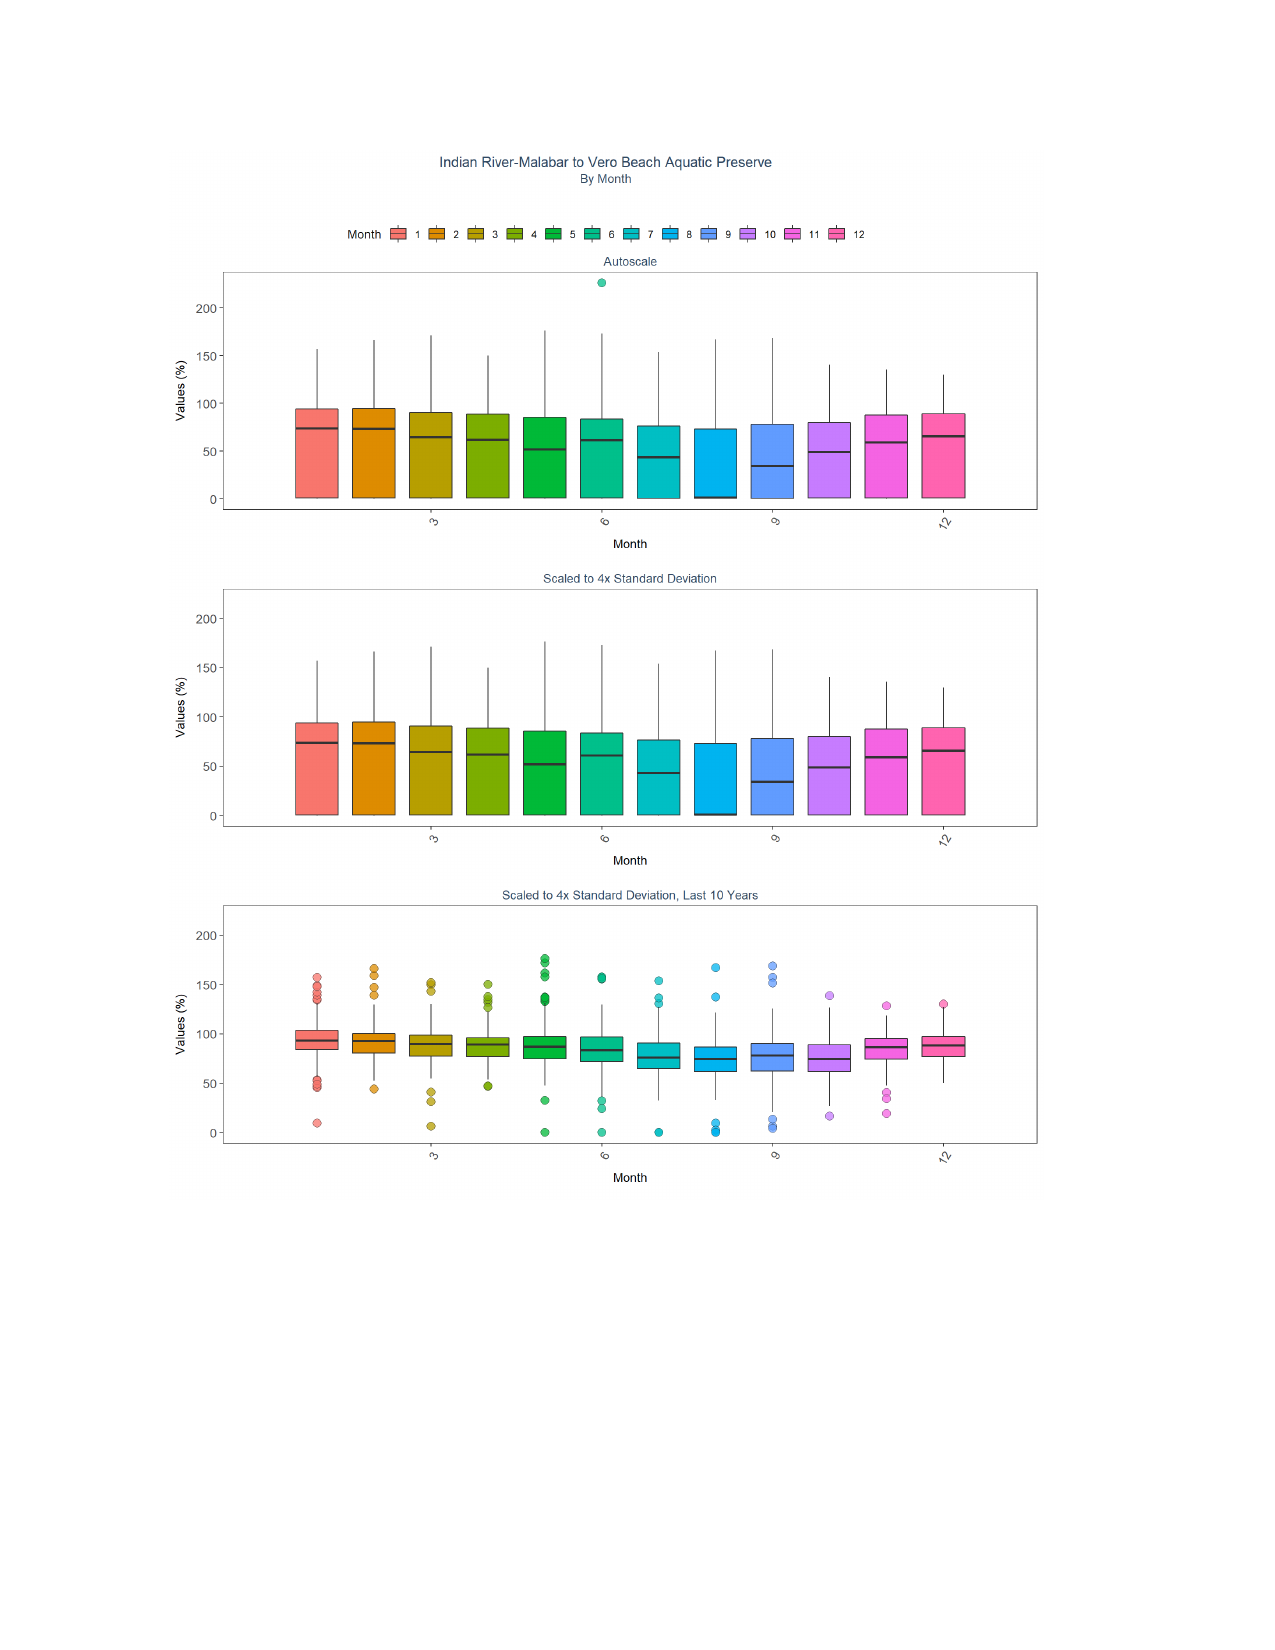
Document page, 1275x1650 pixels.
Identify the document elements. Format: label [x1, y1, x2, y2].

picture [168, 150, 1044, 1200]
